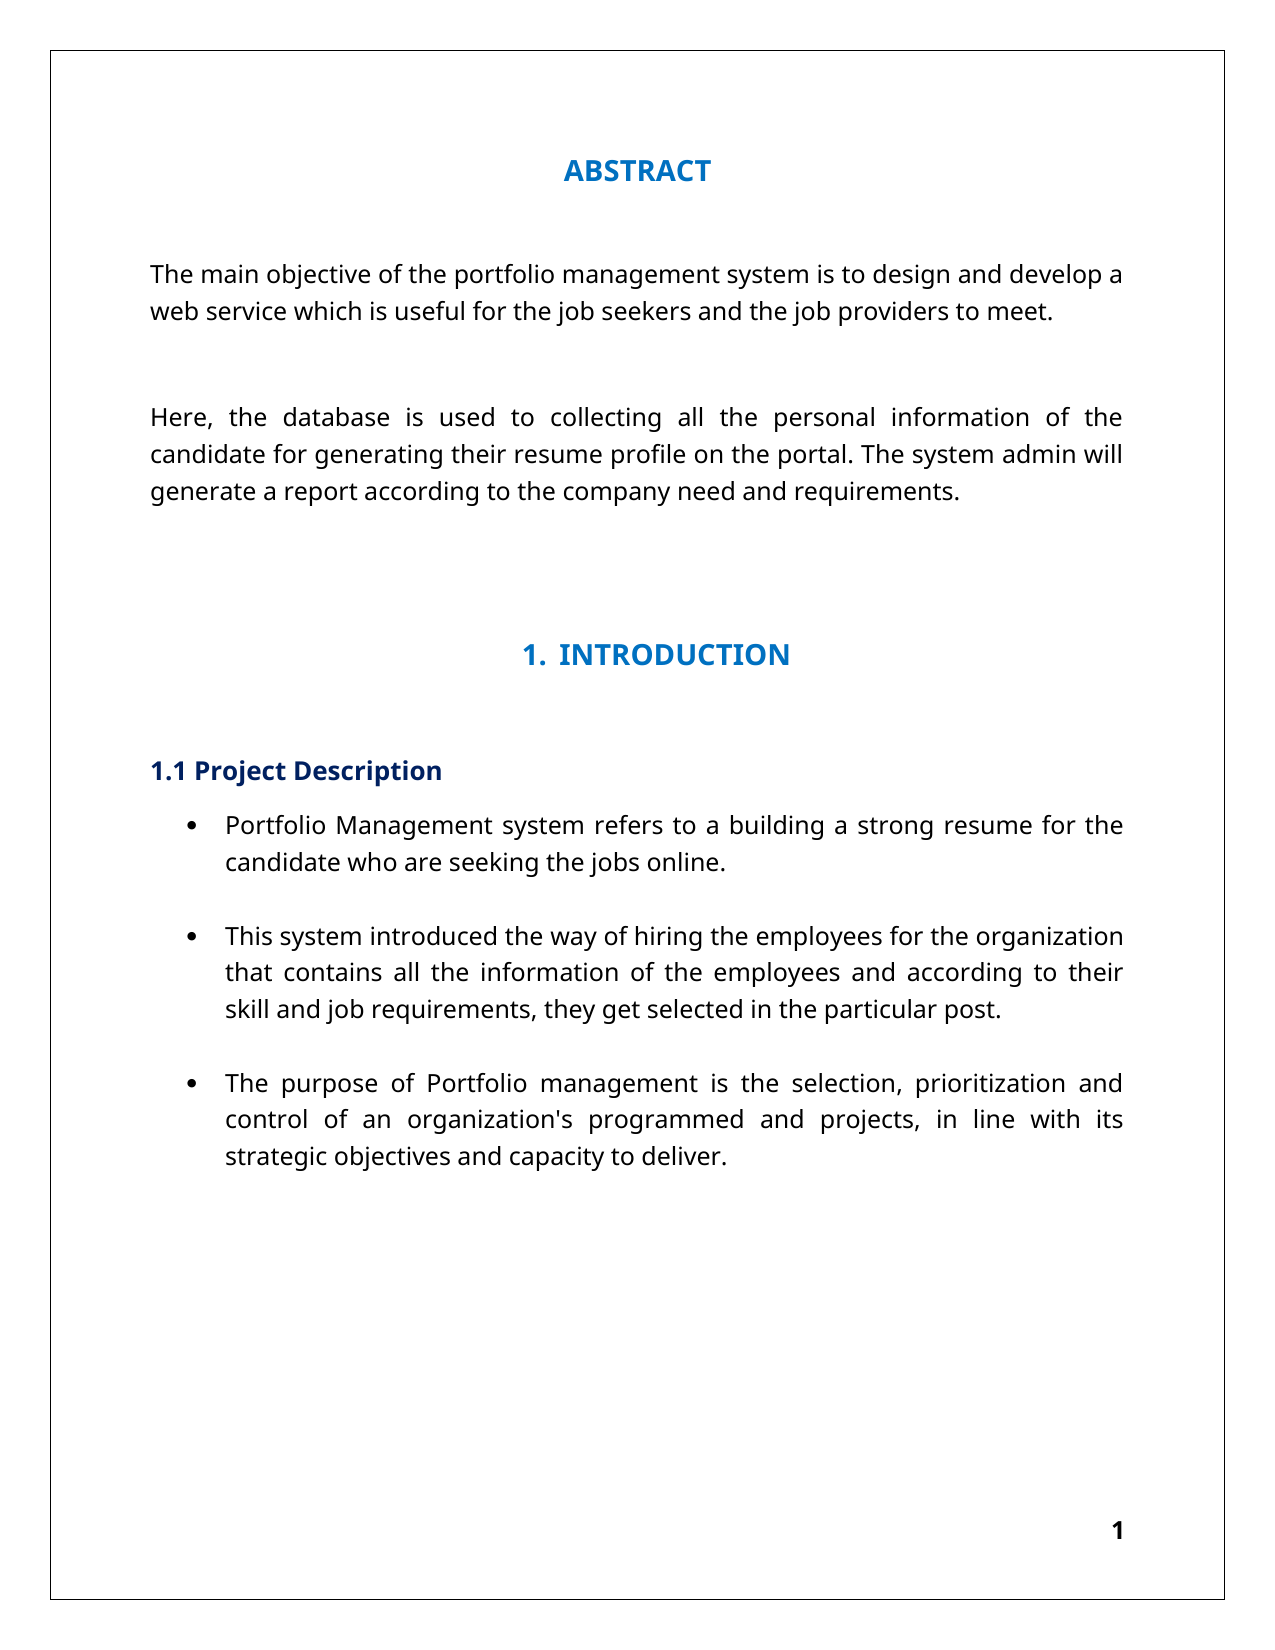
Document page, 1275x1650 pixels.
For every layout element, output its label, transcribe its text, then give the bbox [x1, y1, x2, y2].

list The purpose of Portfolio management is the selection, prioritization and control of an organization's programmed and projects, in line with its strategic objectives and capacity to deliver. [187, 1065, 1125, 1173]
list INTRODUCTION [187, 634, 1125, 673]
text Here, the database is used to collecting all the personal information of the candidate for generating their resume profile on the portal. The system admin will generate a report according to the company need and requirements. [150, 400, 1125, 508]
text ABSTRACT [150, 150, 1125, 190]
text The main objective of the portfolio management system is to design and develop a web service which is useful for the job seekers and the job providers to meet. [150, 256, 1125, 327]
text 1.1 Project Description [150, 753, 1125, 788]
list Portfolio Management system refers to a building a strong resume for the candidate who are seeking the jobs online. [187, 808, 1125, 879]
list This system introduced the way of hiring the employees for the organization that contains all the information of the employees and according to their skill and job requirements, they get selected in the particular post. [187, 918, 1125, 1026]
